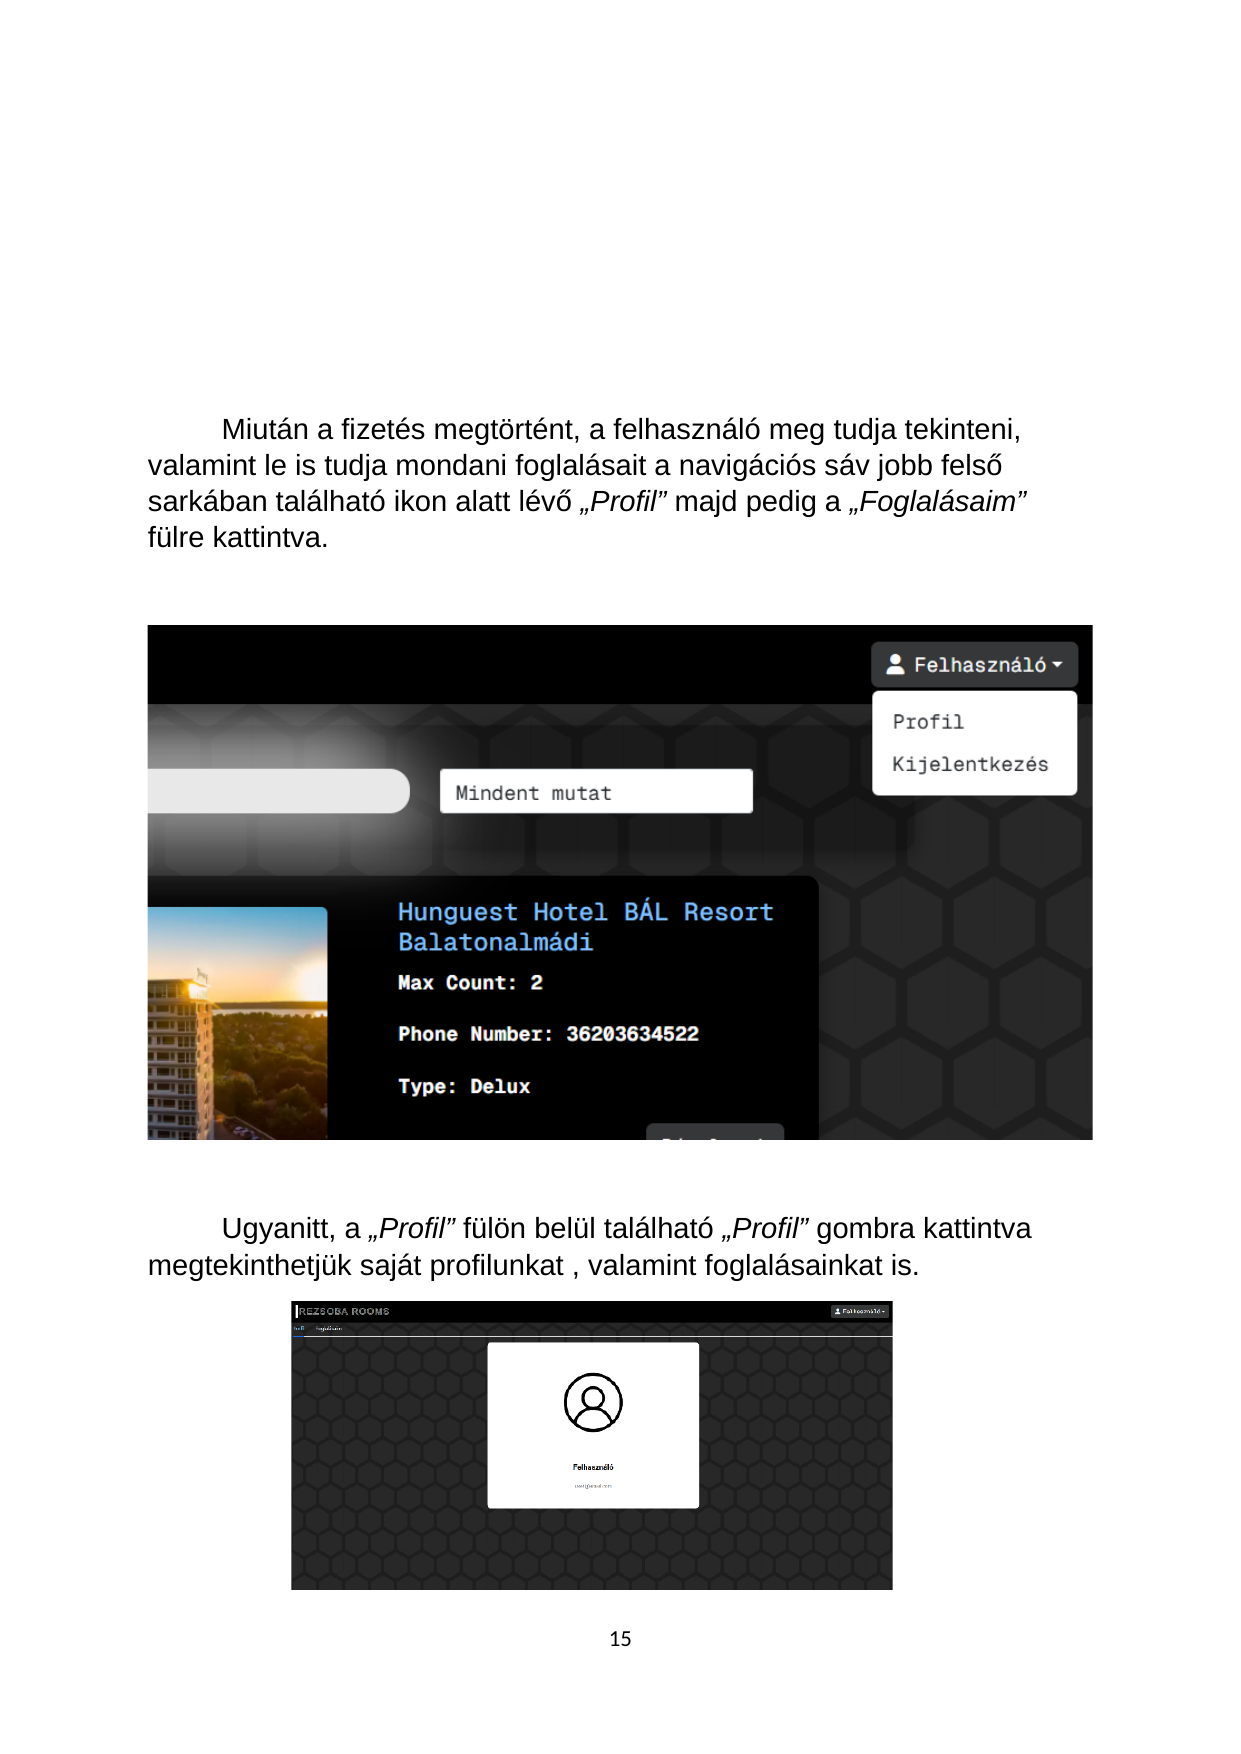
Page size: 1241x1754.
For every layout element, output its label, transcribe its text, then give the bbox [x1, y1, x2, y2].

picture [147, 625, 1093, 1140]
picture [291, 1301, 893, 1590]
text Ugyanitt, a „Profil” fülön belül található „Profil” gombra kattintva megtekinthetjük saját profilunkat , valamint foglalásainkat is. [148, 1212, 1093, 1281]
text Miután a fizetés megtörtént, a felhasználó meg tudja tekinteni, valamint le is tudja mondani foglalásait a navigációs sáv jobb felső sarkában található ikon alatt lévő „Profil” majd pedig a „Foglalásaim” fülre kattintva. [148, 412, 1093, 554]
